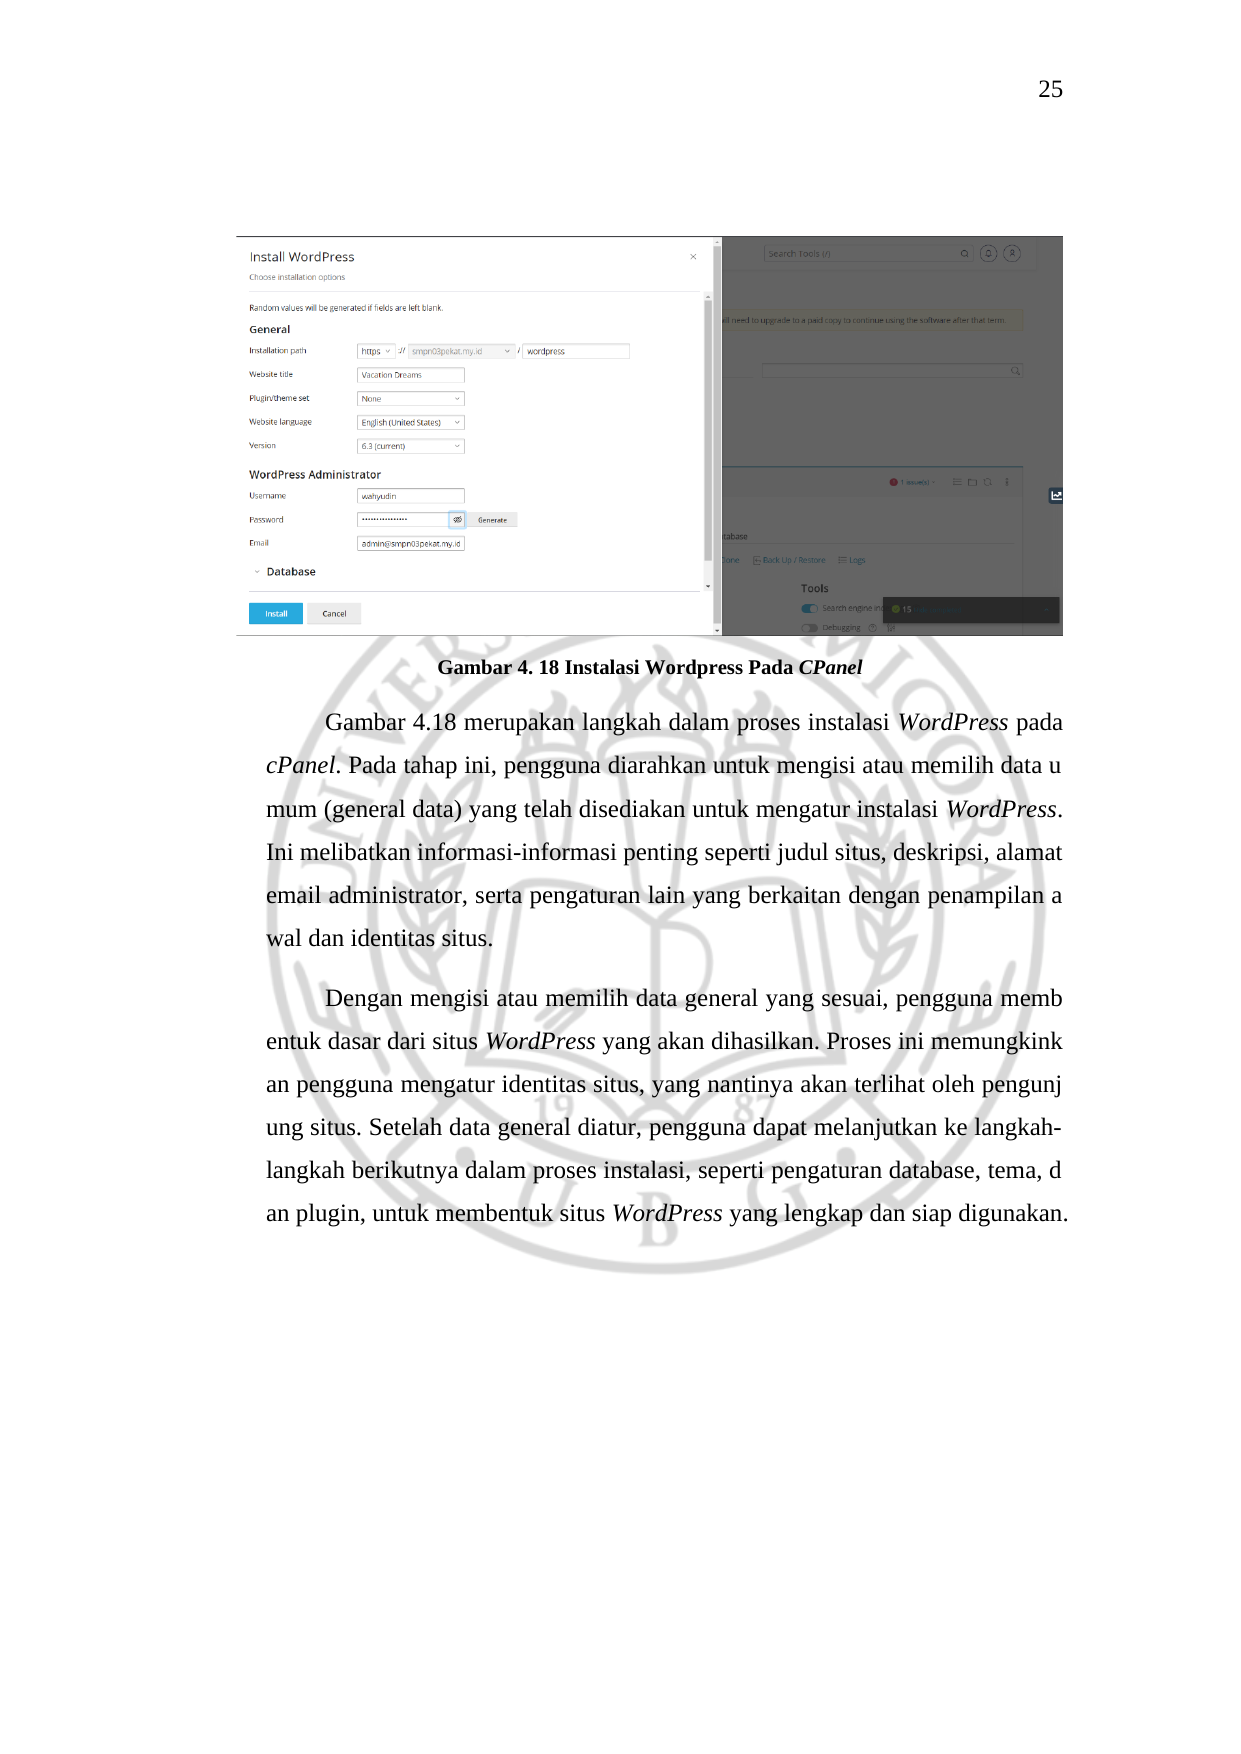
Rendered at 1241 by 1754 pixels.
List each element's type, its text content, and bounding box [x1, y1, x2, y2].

picture [236, 236, 1063, 636]
text Dengan mengisi atau memilih data general yang sesuai, pengguna membentuk dasar dari situs WordPress yang akan dihasilkan. Proses ini memungkinkan pengguna mengatur identitas situs, yang nantinya akan terlihat oleh pengunjung situs. Setelah data general diatur, pengguna dapat melanjutkan ke langkah-langkah berikutnya dalam proses instalasi, seperti pengaturan database, tema, dan plugin, untuk membentuk situs WordPress yang lengkap dan siap digunakan. [266, 983, 1063, 1227]
text Gambar 4. 18 Instalasi Wordpress Pada CPanel [236, 654, 1063, 679]
text Gambar 4.18 merupakan langkah dalam proses instalasi WordPress pada cPanel. Pada tahap ini, pengguna diarahkan untuk mengisi atau memilih data umum (general data) yang telah disediakan untuk mengatur instalasi WordPress. Ini melibatkan informasi-informasi penting seperti judul situs, deskripsi, alamat email administrator, serta pengaturan lain yang berkaitan dengan penampilan awal dan identitas situs. [266, 707, 1063, 952]
